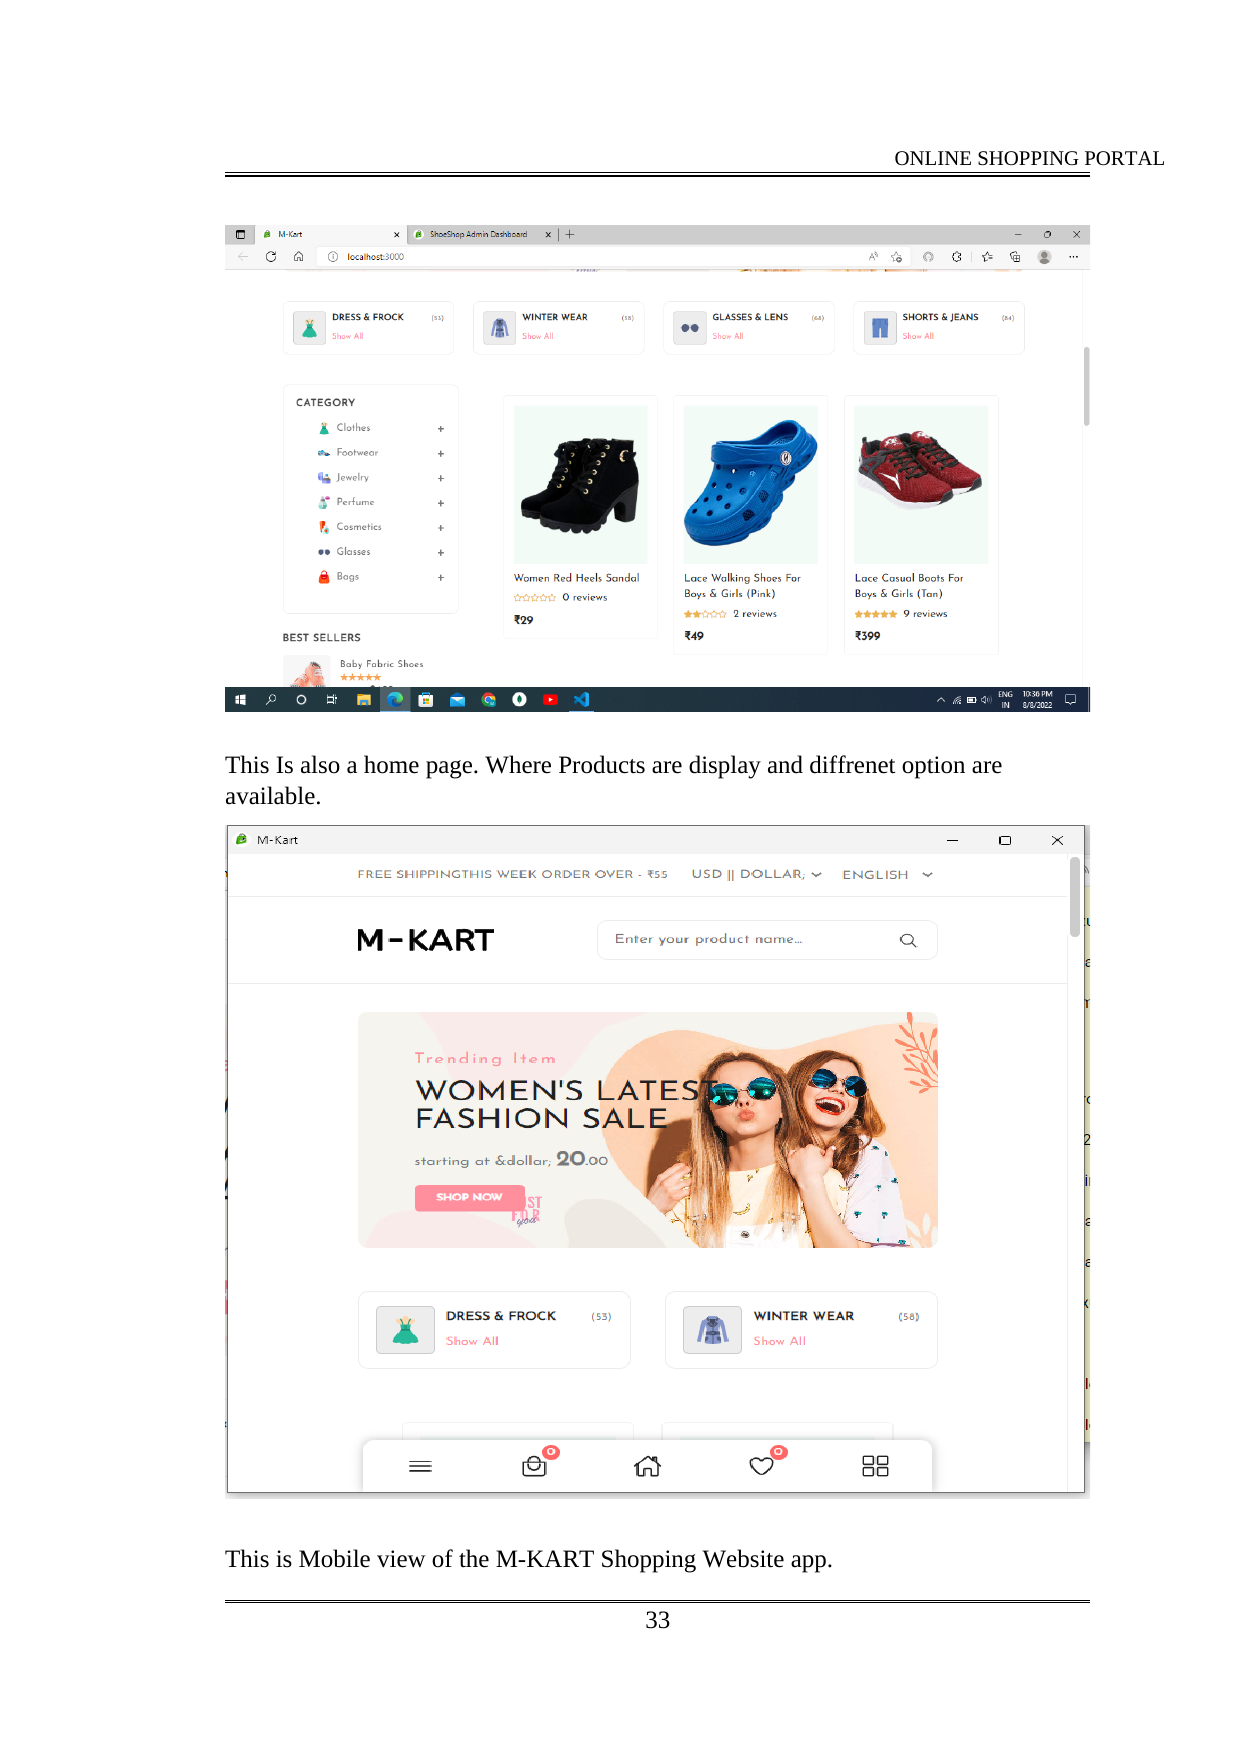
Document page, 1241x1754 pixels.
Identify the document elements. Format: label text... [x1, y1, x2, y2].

picture [225, 825, 1091, 1499]
text This is Mobile view of the M-KART Shopping Website app. [225, 1544, 1090, 1573]
text This Is also a home page. Where Products are display and diffrenet option are available. [225, 750, 1090, 809]
picture [225, 225, 1091, 712]
